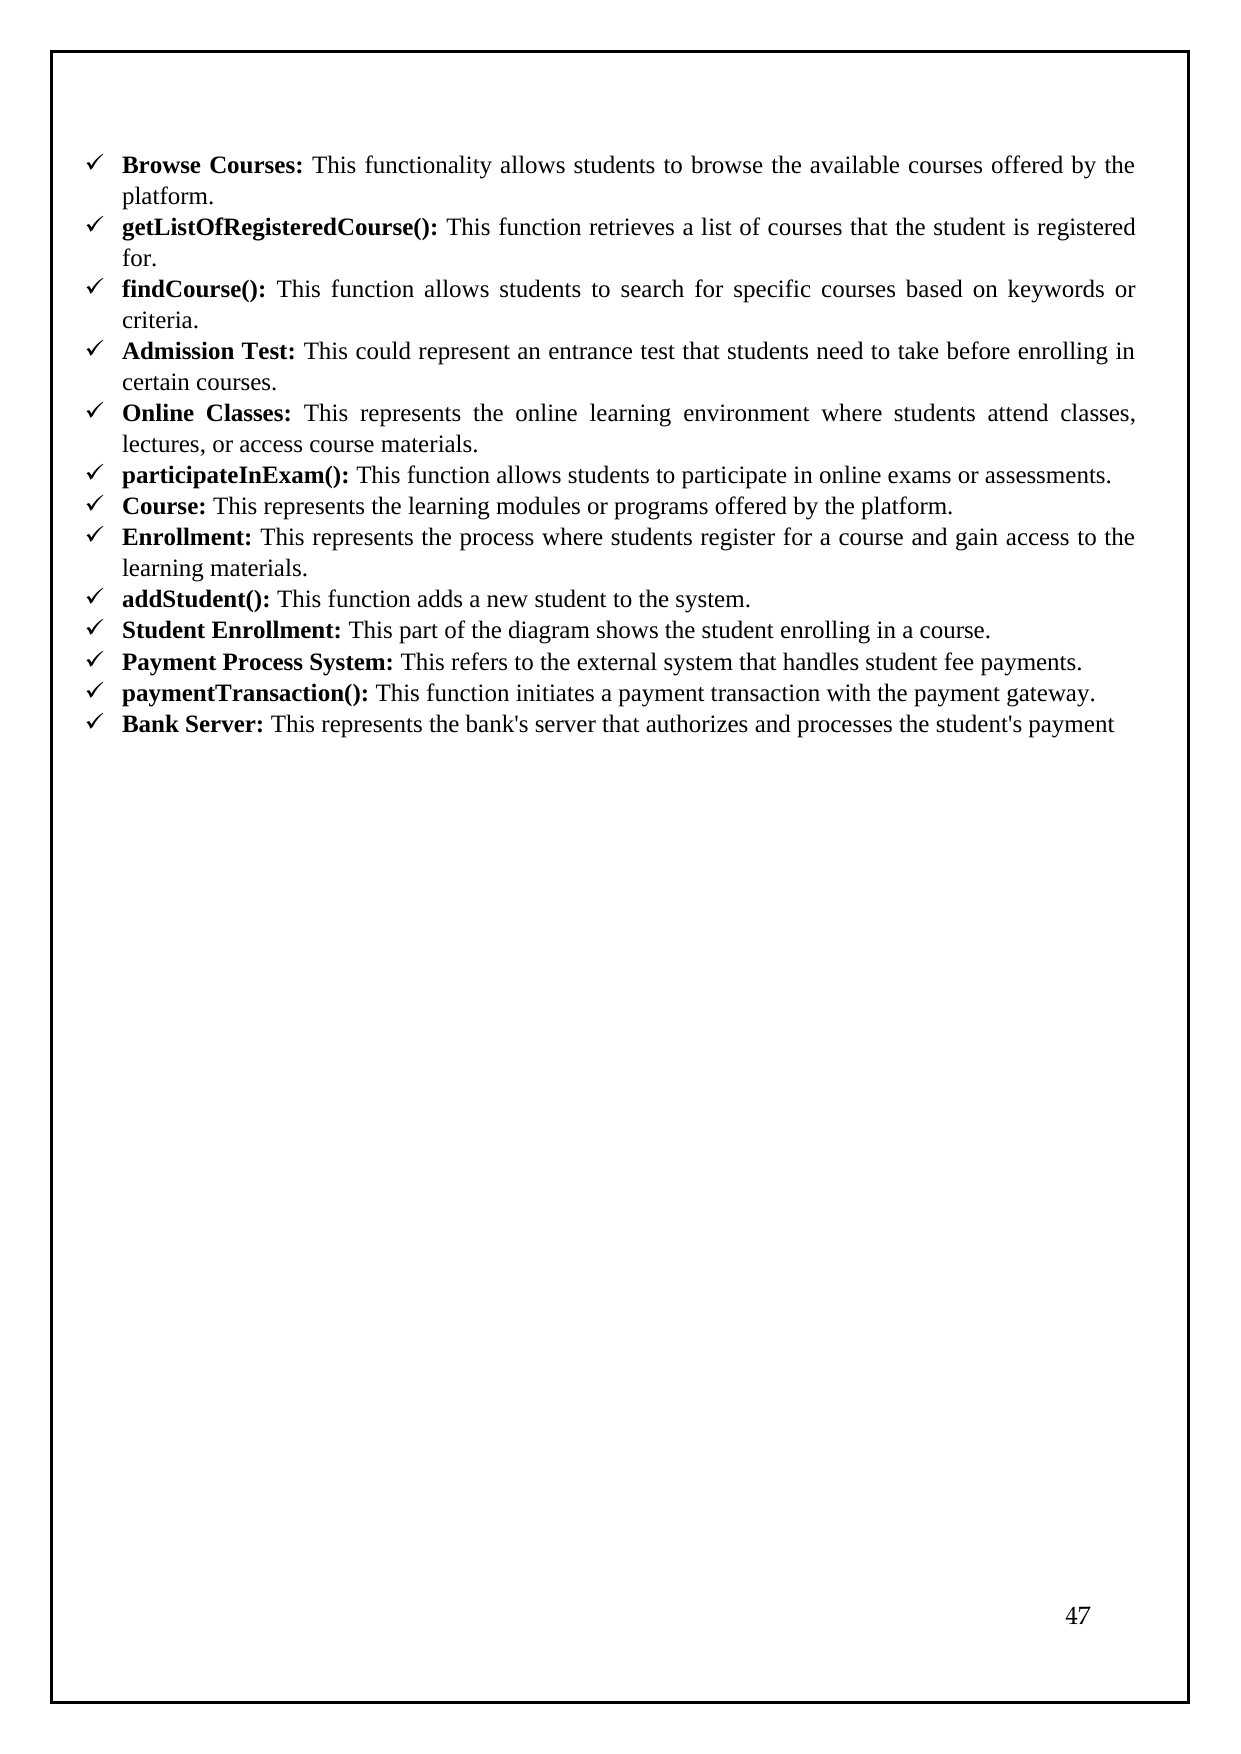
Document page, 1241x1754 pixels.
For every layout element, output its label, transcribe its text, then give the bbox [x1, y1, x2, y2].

list getListOfRegisteredCourse(): This function retrieves a list of courses that the student is registered for. [84, 212, 1137, 272]
list Browse Courses: This functionality allows students to browse the available courses offered by the platform. [84, 150, 1137, 210]
list addStudent(): This function adds a new student to the system. [84, 584, 1137, 613]
list Payment Process System: This refers to the external system that handles student fee payments. [84, 647, 1137, 675]
list Enrollment: This represents the process where students register for a course and gain access to the learning materials. [84, 522, 1137, 582]
list Admission Test: This could represent an entrance test that students need to take before enrolling in certain courses. [84, 336, 1137, 396]
list Bank Server: This represents the bank's server that authorizes and processes the student's payment [84, 709, 1137, 737]
list Online Classes: This represents the online learning environment where students attend classes, lectures, or access course materials. [84, 398, 1137, 458]
list Course: This represents the learning modules or programs offered by the platform. [84, 491, 1137, 520]
list findCourse(): This function allows students to search for specific courses based on keywords or criteria. [84, 274, 1137, 334]
list Student Enrollment: This part of the diagram shows the student enrolling in a course. [84, 616, 1137, 644]
list participateInExam(): This function allows students to participate in online exams or assessments. [84, 460, 1137, 489]
list paymentTransaction(): This function initiates a payment transaction with the payment gateway. [84, 678, 1137, 706]
